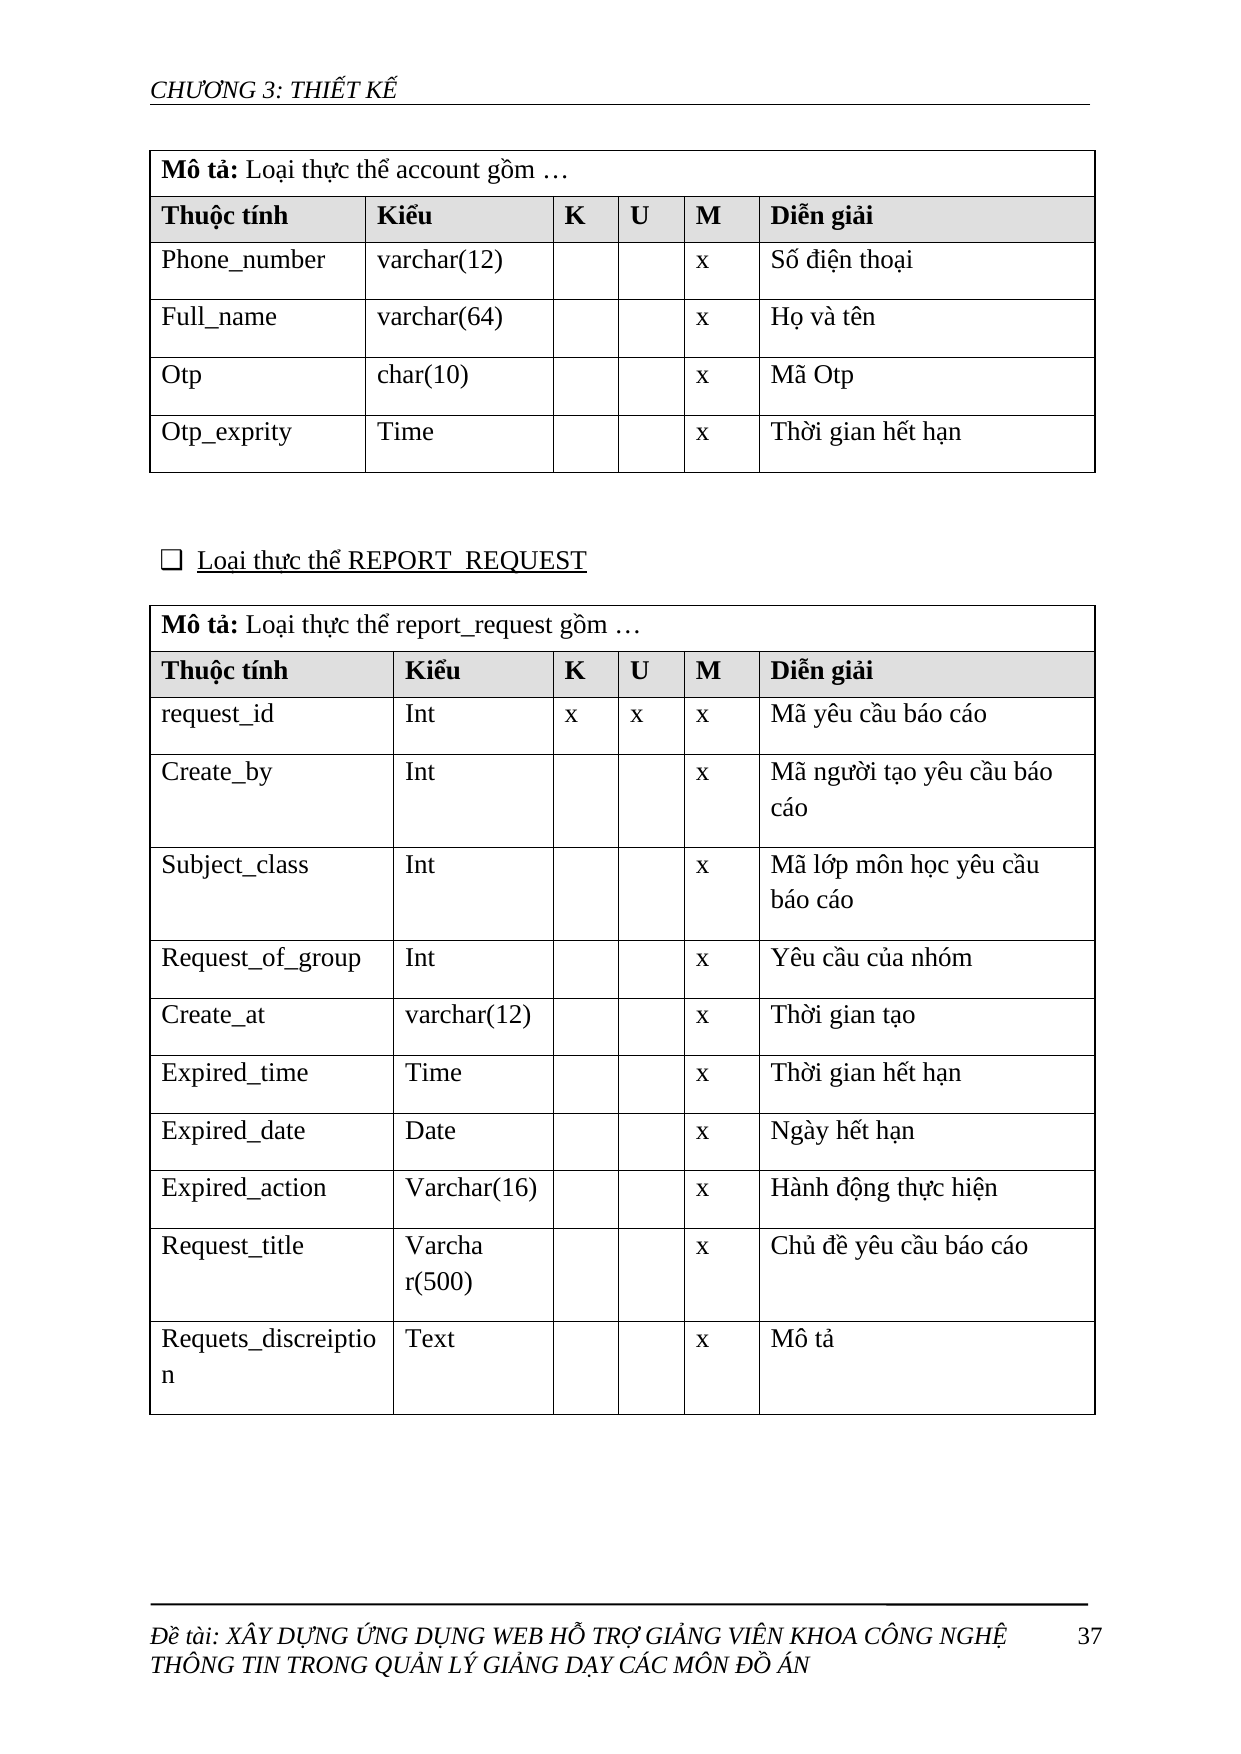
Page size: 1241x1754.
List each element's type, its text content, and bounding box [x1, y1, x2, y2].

table_cell Int [394, 698, 553, 754]
table_cell Expired_action [151, 1171, 393, 1228]
table_cell [554, 300, 618, 357]
table_cell [554, 1056, 618, 1113]
table_cell [554, 243, 618, 299]
table_cell x [685, 1171, 759, 1228]
table_cell Mã yêu cầu báo cáo [760, 698, 1094, 754]
table_cell [554, 1229, 618, 1321]
table_cell x [685, 999, 759, 1055]
table_cell request_id [151, 698, 393, 754]
table_cell Varchar(16) [394, 1171, 553, 1228]
table_cell [619, 1056, 684, 1113]
table_cell Số điện thoại [760, 243, 1094, 299]
table_cell Varchar(500) [394, 1229, 553, 1321]
table_cell Kiểu [366, 197, 553, 242]
table_cell varchar(12) [394, 999, 553, 1055]
table_cell [619, 755, 684, 847]
table_cell Int [394, 941, 553, 997]
table_cell Text [394, 1322, 553, 1414]
table_header Mô tả: Loại thực thể report_request gồm … [151, 606, 1094, 651]
table_cell M [685, 197, 759, 242]
table_cell Ngày hết hạn [760, 1114, 1094, 1170]
table_cell Create_by [151, 755, 393, 847]
table_cell varchar(64) [366, 300, 553, 357]
table_cell Phone_number [151, 243, 365, 299]
table_cell [554, 999, 618, 1055]
table_cell [619, 300, 684, 357]
table_cell x [685, 1229, 759, 1321]
table_cell Requets_discreiption [151, 1322, 393, 1414]
table_cell M [685, 652, 759, 697]
table_cell U [619, 197, 684, 242]
table_cell [619, 1114, 684, 1170]
table_cell Date [394, 1114, 553, 1170]
table_cell [619, 1171, 684, 1228]
list Loại thực thể REPORT_REQUEST [159, 529, 1090, 585]
table_cell [619, 1229, 684, 1321]
table_cell [619, 941, 684, 997]
table_cell [554, 1322, 618, 1414]
table_cell Subject_class [151, 848, 393, 940]
table_cell x [685, 358, 759, 414]
table_cell Mô tả [760, 1322, 1094, 1414]
table_cell [554, 1171, 618, 1228]
table_cell Diễn giải [760, 197, 1094, 242]
table_cell Otp [151, 358, 365, 414]
table_cell Hành động thực hiện [760, 1171, 1094, 1228]
table_cell Expired_time [151, 1056, 393, 1113]
table_cell x [554, 698, 618, 754]
table_cell Yêu cầu của nhóm [760, 941, 1094, 997]
table_cell Expired_date [151, 1114, 393, 1170]
table_cell x [619, 698, 684, 754]
table_cell [619, 416, 684, 472]
table_cell Full_name [151, 300, 365, 357]
table_cell Thời gian hết hạn [760, 416, 1094, 472]
table_cell Time [394, 1056, 553, 1113]
table_cell x [685, 941, 759, 997]
table_cell x [685, 1056, 759, 1113]
table_cell Mã người tạo yêu cầu báo cáo [760, 755, 1094, 847]
table_cell [554, 755, 618, 847]
table_cell x [685, 1322, 759, 1414]
table_cell [619, 1322, 684, 1414]
table_cell x [685, 755, 759, 847]
table_cell [554, 416, 618, 472]
table_cell Họ và tên [760, 300, 1094, 357]
table_cell char(10) [366, 358, 553, 414]
table_cell Kiểu [394, 652, 553, 697]
table_cell varchar(12) [366, 243, 553, 299]
table_cell Diễn giải [760, 652, 1094, 697]
table_cell Thuộc tính [151, 652, 393, 697]
table_cell Int [394, 848, 553, 940]
table_cell x [685, 300, 759, 357]
table_header Mô tả: Loại thực thể account gồm … [151, 151, 1094, 196]
table_cell K [554, 652, 618, 697]
table_cell x [685, 698, 759, 754]
table_cell [619, 243, 684, 299]
table_cell [554, 358, 618, 414]
table_cell x [685, 1114, 759, 1170]
table_cell [554, 1114, 618, 1170]
table_cell Mã lớp môn học yêu cầu báo cáo [760, 848, 1094, 940]
table_cell Int [394, 755, 553, 847]
table_cell [619, 358, 684, 414]
table_cell [619, 848, 684, 940]
table_cell [554, 848, 618, 940]
table_cell [554, 941, 618, 997]
table_cell Request_of_group [151, 941, 393, 997]
table_cell Create_at [151, 999, 393, 1055]
table_cell Otp_exprity [151, 416, 365, 472]
table_cell Mã Otp [760, 358, 1094, 414]
table_cell Time [366, 416, 553, 472]
table_cell Thời gian hết hạn [760, 1056, 1094, 1113]
table_cell x [685, 848, 759, 940]
table_cell Request_title [151, 1229, 393, 1321]
table_cell [619, 999, 684, 1055]
table_cell x [685, 243, 759, 299]
table_cell Chủ đề yêu cầu báo cáo [760, 1229, 1094, 1321]
table_cell x [685, 416, 759, 472]
table_cell Thời gian tạo [760, 999, 1094, 1055]
table_cell Thuộc tính [151, 197, 365, 242]
table_cell U [619, 652, 684, 697]
table_cell K [554, 197, 618, 242]
